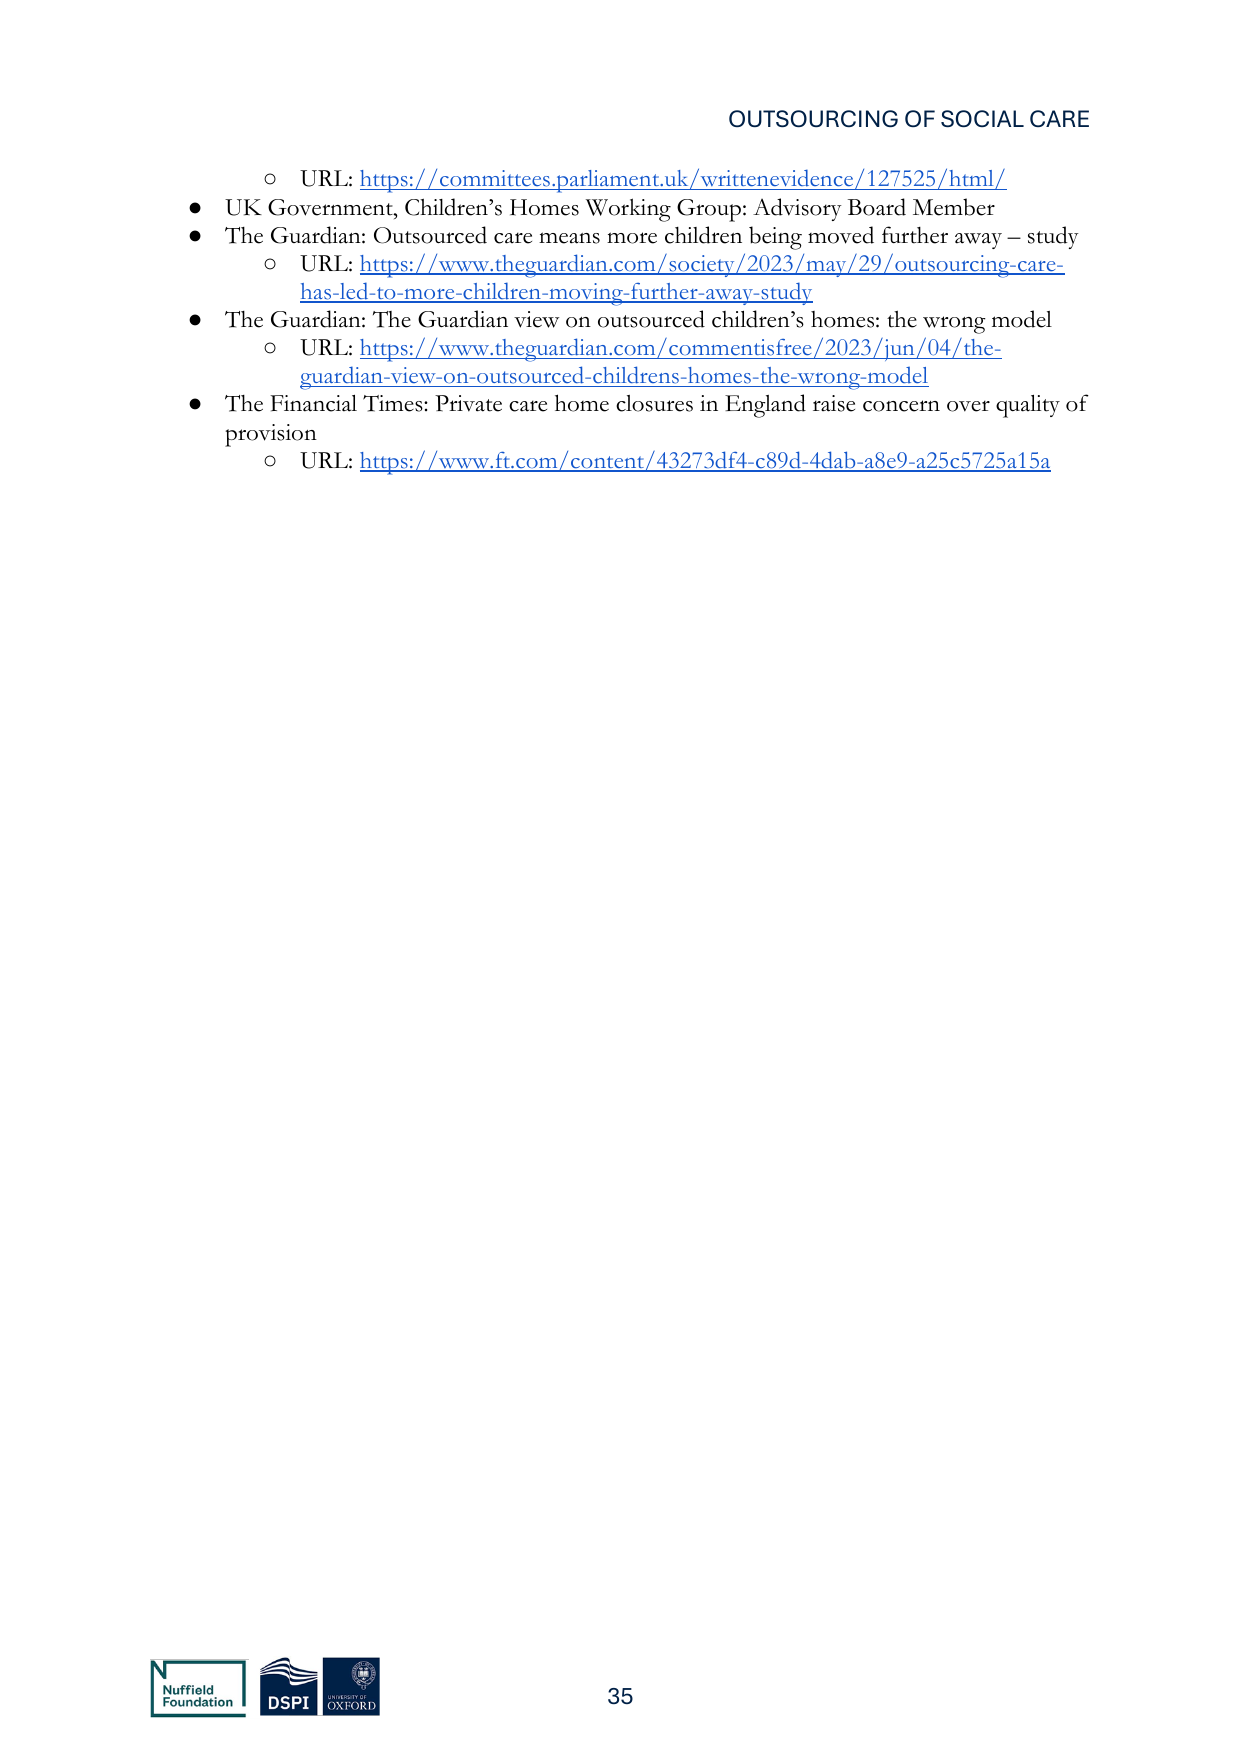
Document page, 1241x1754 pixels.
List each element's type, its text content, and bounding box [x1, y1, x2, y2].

list The Financial Times: Private care home closures in England raise concern over quality of provision [187, 390, 1090, 447]
list The Guardian: The Guardian view on outsourced children’s homes: the wrong model [187, 306, 1090, 334]
list UK Government, Children’s Homes Working Group: Advisory Board Member [187, 193, 1090, 222]
list URL: https://www.theguardian.com/commentisfree/2023/jun/04/the-guardian-view-on-outsourced-childrens-homes-the-wrong-model [262, 334, 1090, 390]
picture [150, 1656, 380, 1721]
list URL: https://committees.parliament.uk/writtenevidence/127525/html/ [262, 165, 1090, 193]
list URL: https://www.theguardian.com/society/2023/may/29/outsourcing-care-has-led-to-more-children-moving-further-away-study [262, 250, 1090, 306]
list URL: https://www.ft.com/content/43273df4-c89d-4dab-a8e9-a25c5725a15a [262, 447, 1090, 475]
list The Guardian: Outsourced care means more children being moved further away – study [187, 222, 1090, 250]
